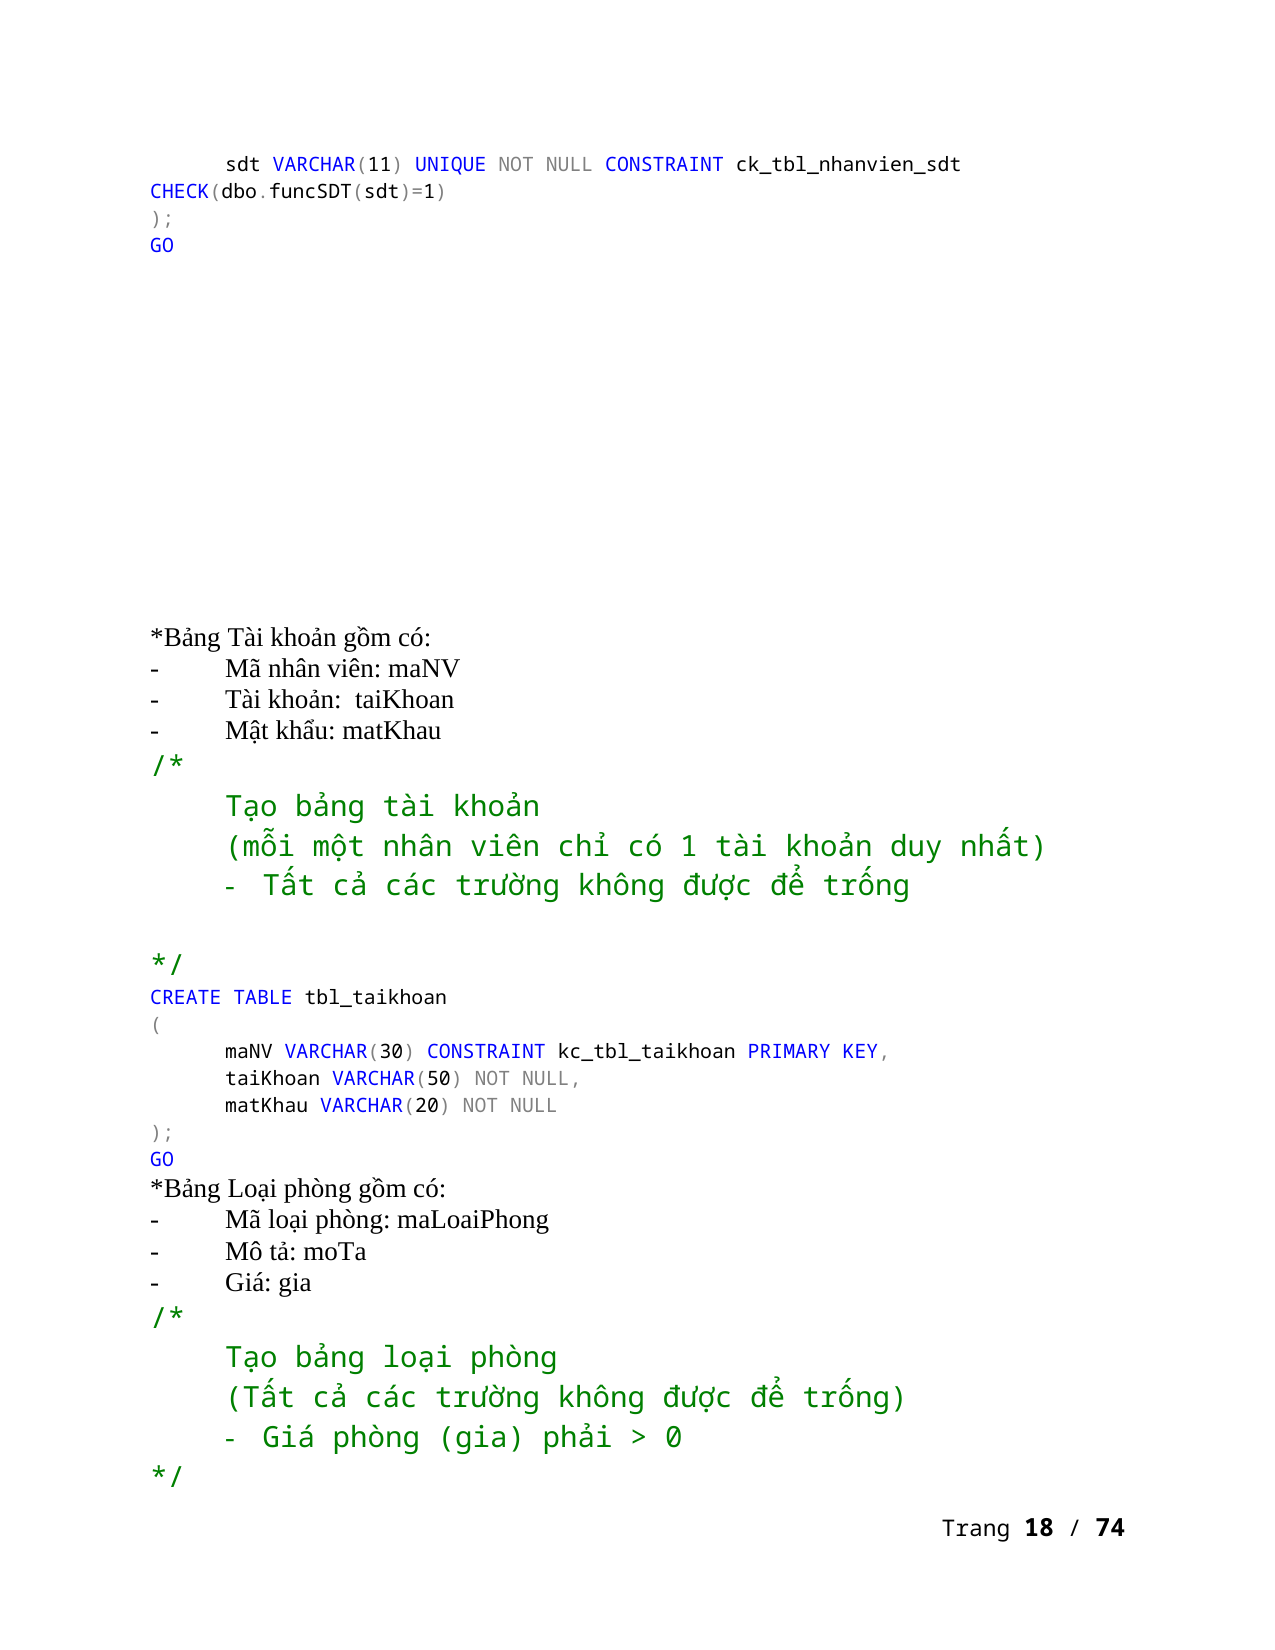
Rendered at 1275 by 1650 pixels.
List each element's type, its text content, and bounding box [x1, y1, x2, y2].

text */ [150, 944, 1125, 984]
text - Giá: gia [150, 1266, 1125, 1297]
list Tất cả các trường không được để trống [225, 864, 1125, 904]
text CREATE TABLE tbl_taikhoan [150, 984, 1125, 1011]
text - Mô tả: moTa [150, 1235, 1125, 1266]
text (mỗi một nhân viên chỉ có 1 tài khoản duy nhất) [150, 825, 1125, 864]
text ); [150, 204, 1125, 231]
text *Bảng Tài khoản gồm có: [150, 621, 1125, 652]
text */ [150, 1456, 1125, 1496]
text maNV VARCHAR(30) CONSTRAINT kc_tbl_taikhoan PRIMARY KEY, [150, 1038, 1125, 1064]
text ); [150, 1118, 1125, 1146]
list Giá phòng (gia) phải > 0 [225, 1416, 1125, 1456]
text ( [150, 1011, 1125, 1038]
text /* [150, 746, 1125, 785]
text - Mã nhân viên: maNV [150, 652, 1125, 683]
text taiKhoan VARCHAR(50) NOT NULL, [150, 1064, 1125, 1092]
text (Tất cả các trường không được để trống) [150, 1376, 1125, 1416]
text Tạo bảng loại phòng [150, 1337, 1125, 1376]
text Tạo bảng tài khoản [150, 785, 1125, 825]
text *Bảng Loại phòng gồm có: [150, 1172, 1125, 1204]
text matKhau VARCHAR(20) NOT NULL [150, 1092, 1125, 1118]
text GO [150, 231, 1125, 258]
text - Mã loại phòng: maLoaiPhong [150, 1204, 1125, 1235]
text GO [150, 1146, 1125, 1172]
text sdt VARCHAR(11) UNIQUE NOT NULL CONSTRAINT ck_tbl_nhanvien_sdt CHECK(dbo.funcSDT(sdt)=1) [150, 150, 1125, 204]
text /* [150, 1297, 1125, 1337]
text - Tài khoản: taiKhoan [150, 683, 1125, 714]
text - Mật khẩu: matKhau [150, 714, 1125, 746]
